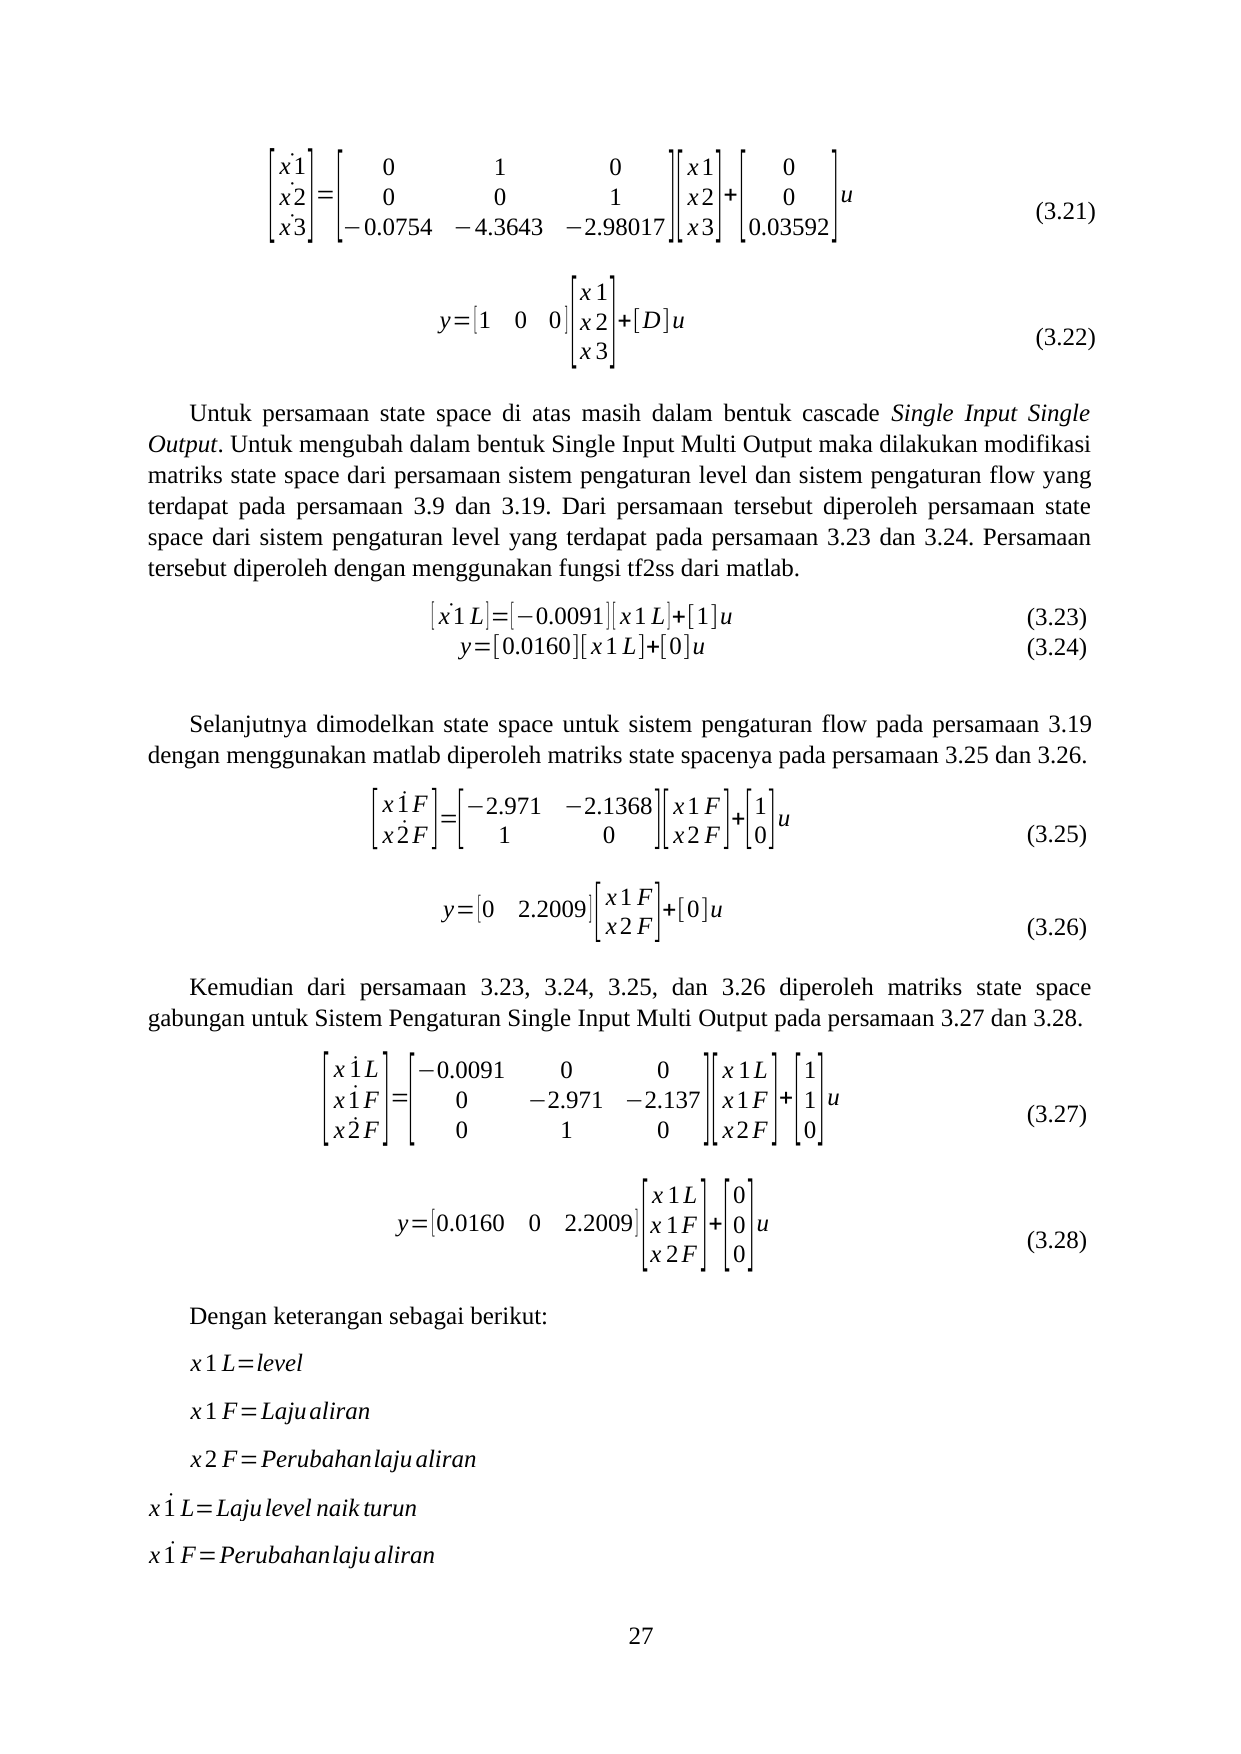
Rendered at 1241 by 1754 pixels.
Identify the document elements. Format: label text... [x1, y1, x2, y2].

table_header [148, 788, 974, 880]
table_cell [148, 632, 974, 661]
table_cell (3.22) [974, 274, 1107, 398]
table_cell [148, 1177, 974, 1301]
table_header [148, 601, 974, 632]
text Kemudian dari persamaan 3.23, 3.24, 3.25, dan 3.26 diperoleh matriks state space gabungan untuk Sistem Pengaturan Single Input Multi Output pada persamaan 3.27 dan 3.28. [148, 972, 1092, 1032]
table_cell [148, 274, 974, 398]
table_header (3.27) [974, 1051, 1107, 1177]
table_cell (3.28) [974, 1177, 1107, 1301]
table_header (3.25) [974, 788, 1107, 880]
table_header (3.21) [974, 148, 1107, 274]
text Dengan keterangan sebagai berikut: [148, 1301, 1092, 1330]
table_cell (3.24) [974, 632, 1107, 661]
text Untuk persamaan state space di atas masih dalam bentuk cascade Single Input Single Output. Untuk mengubah dalam bentuk Single Input Multi Output maka dilakukan modifikasi matriks state space dari persamaan sistem pengaturan level dan sistem pengaturan flow yang terdapat pada persamaan 3.9 dan 3.19. Dari persamaan tersebut diperoleh persamaan state space dari sistem pengaturan level yang terdapat pada persamaan 3.23 dan 3.24. Persamaan tersebut diperoleh dengan menggunakan fungsi tf2ss dari matlab. [148, 398, 1092, 582]
table_cell [148, 880, 974, 972]
table_header [148, 1051, 974, 1177]
table_header [148, 148, 974, 274]
table_cell (3.26) [974, 880, 1107, 972]
table_header (3.23) [974, 601, 1107, 632]
text Selanjutnya dimodelkan state space untuk sistem pengaturan flow pada persamaan 3.19 dengan menggunakan matlab diperoleh matriks state spacenya pada persamaan 3.25 dan 3.26. [148, 709, 1092, 768]
